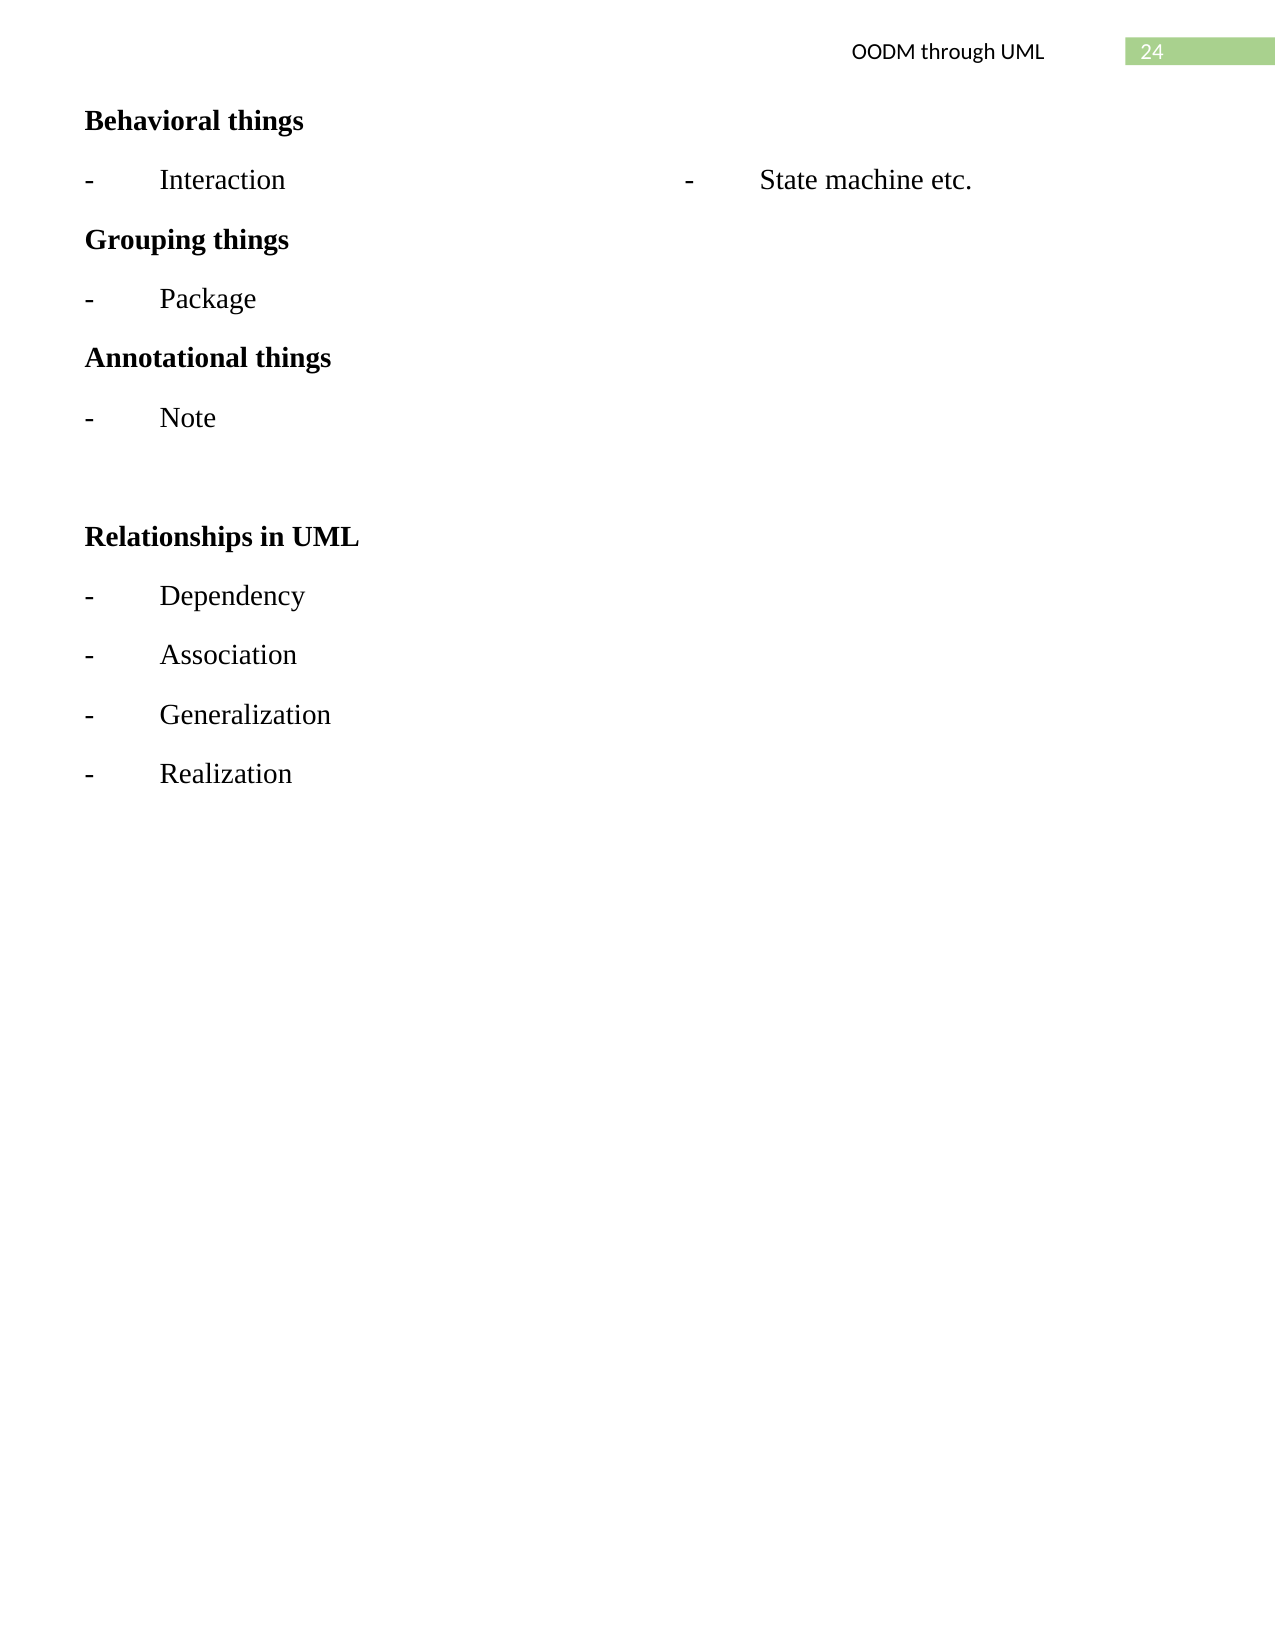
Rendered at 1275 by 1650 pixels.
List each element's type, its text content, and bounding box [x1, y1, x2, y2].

text Relationships in UML [84, 519, 1200, 552]
text Annotational things [84, 341, 1200, 374]
text - Dependency [84, 578, 1200, 612]
text - Realization [84, 756, 1200, 790]
text - Package [84, 281, 1200, 315]
text Grouping things [84, 222, 1200, 255]
text Behavioral things [84, 103, 1200, 137]
text - Interaction - State machine etc. [84, 162, 1200, 196]
text - Note [84, 400, 1200, 433]
text - Generalization [84, 697, 1200, 730]
text - Association [84, 637, 1200, 671]
